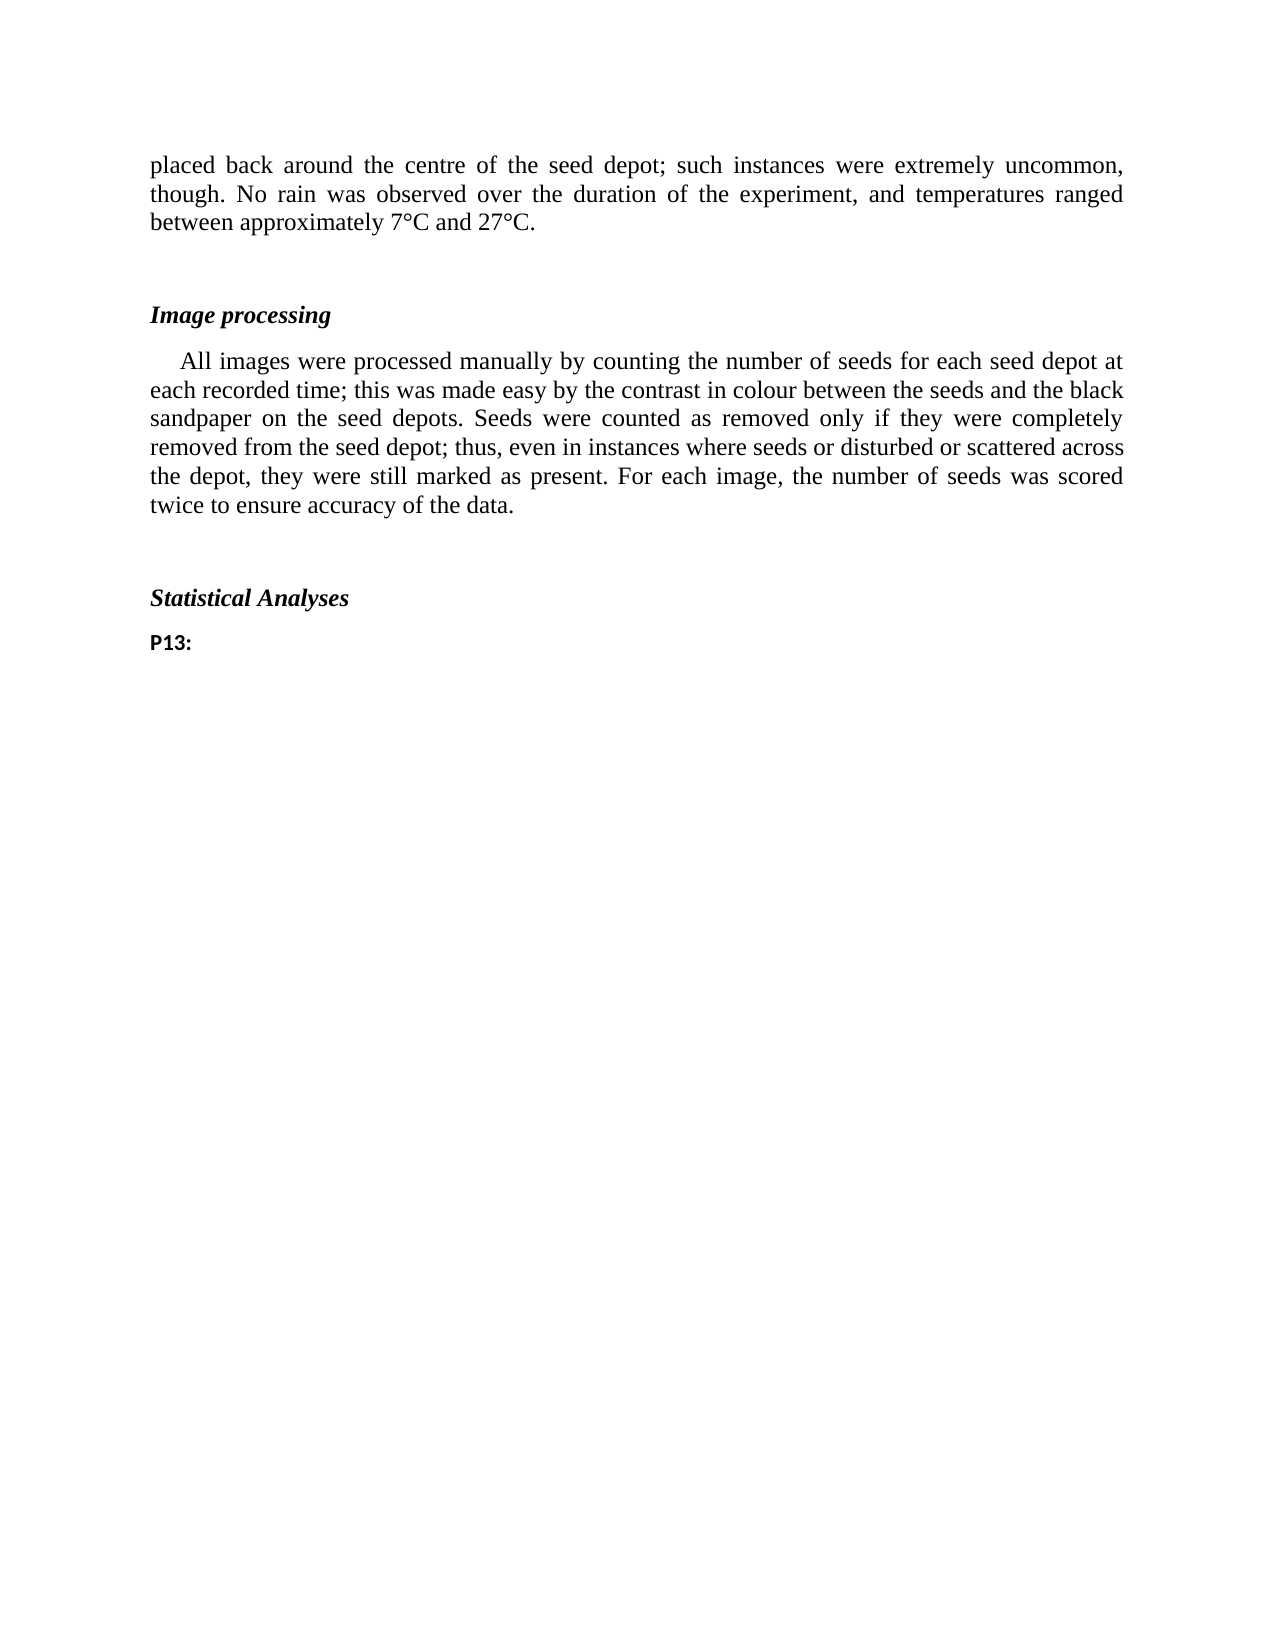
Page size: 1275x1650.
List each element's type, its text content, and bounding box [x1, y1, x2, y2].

text Image processing [150, 301, 1125, 329]
text All images were processed manually by counting the number of seeds for each seed depot at each recorded time; this was made easy by the contrast in colour between the seeds and the black sandpaper on the seed depots. Seeds were counted as removed only if they were completely removed from the seed depot; thus, even in instances where seeds or disturbed or scattered across the depot, they were still marked as present. For each image, the number of seeds was scored twice to ensure accuracy of the data. [150, 346, 1125, 518]
text P13: [150, 628, 1125, 656]
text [150, 150, 1125, 236]
text Statistical Analyses [150, 583, 1125, 612]
